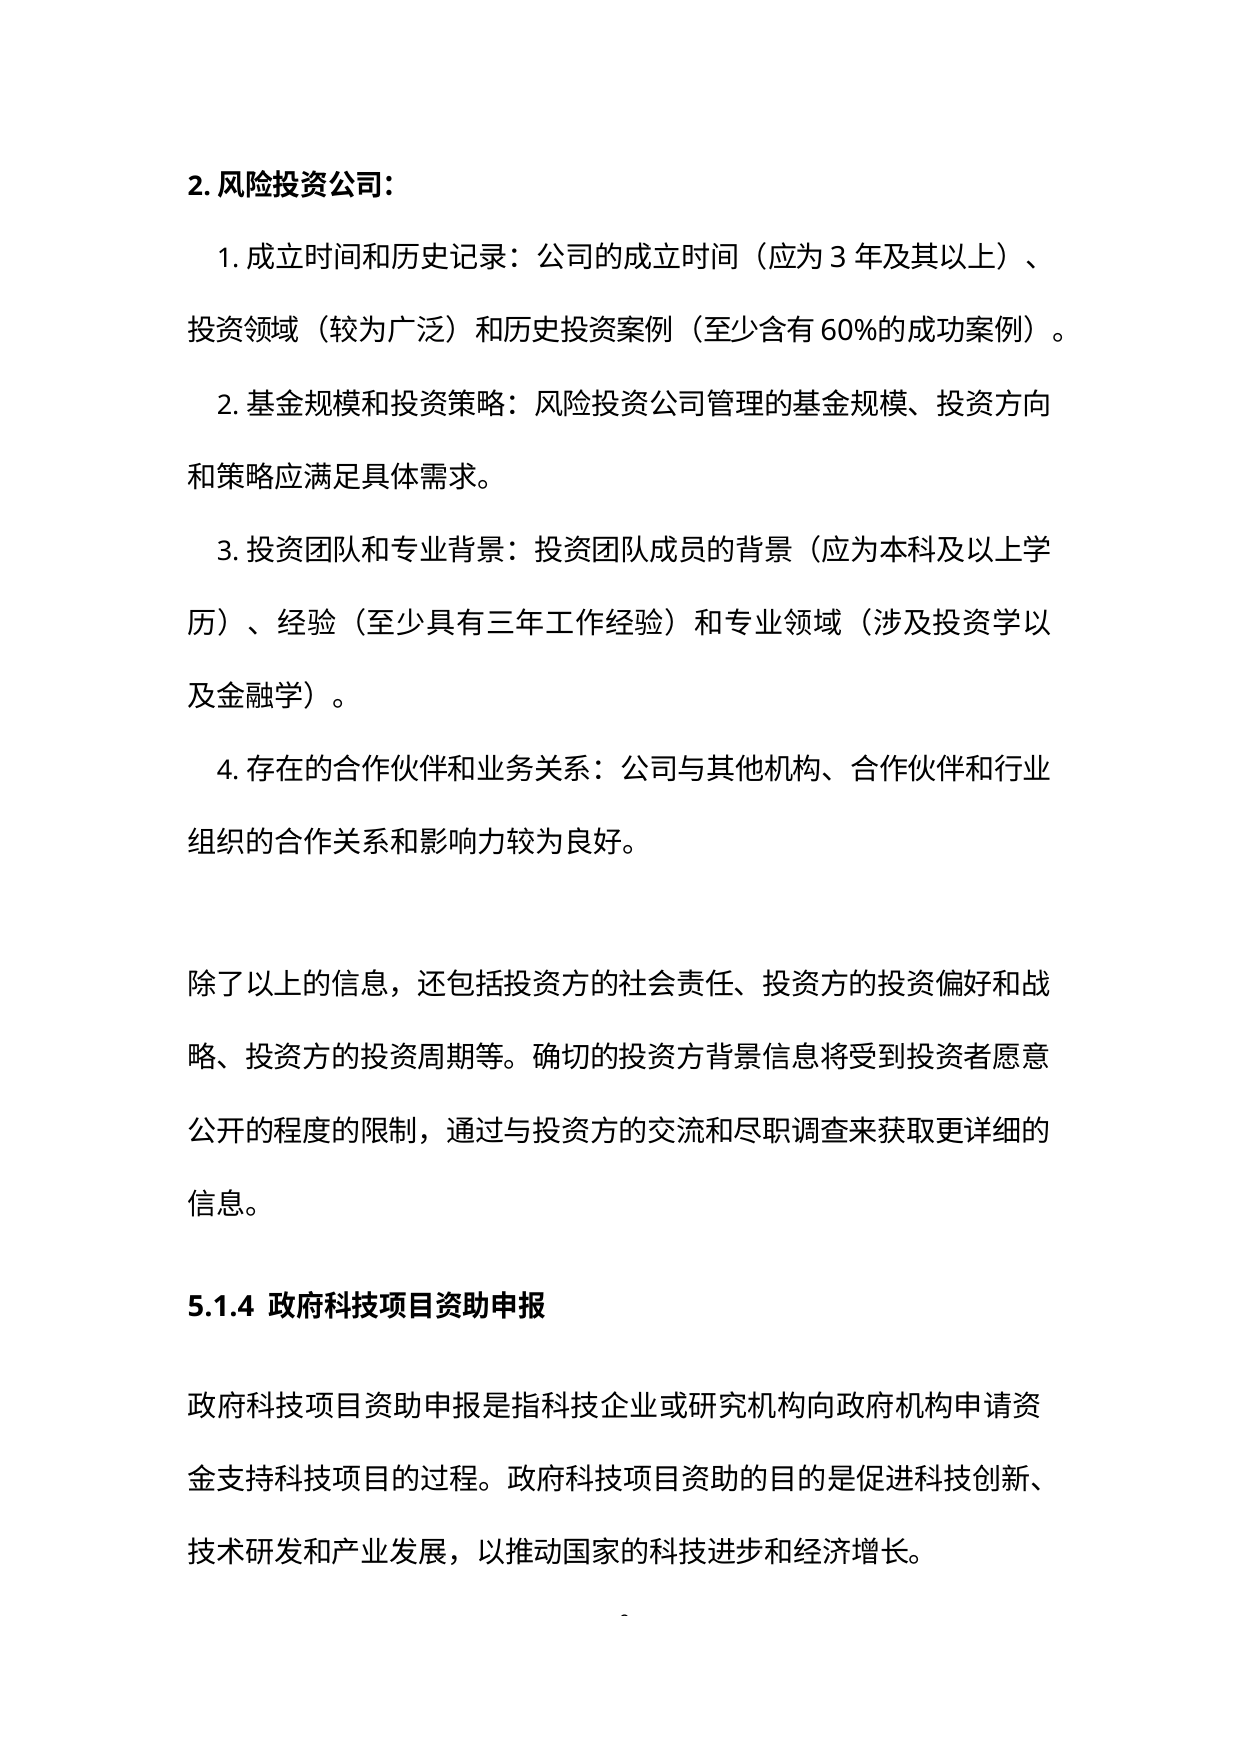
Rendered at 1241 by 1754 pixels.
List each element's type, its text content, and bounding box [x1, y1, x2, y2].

list 存在的合作伙伴和业务关系：公司与其他机构、合作伙伴和行业组织的合作关系和影响力较为良好。 [187, 746, 1053, 861]
text 政府科技项目资助申报是指科技企业或研究机构向政府机构申请资金支持科技项目的过程。政府科技项目资助的目的是促进科技创新、技术研发和产业发展，以推动国家的科技进步和经济增长。 [187, 1383, 1068, 1571]
list 基金规模和投资策略：风险投资公司管理的基金规模、投资方向和策略应满足具体需求。 [187, 380, 1053, 496]
list 成立时间和历史记录：公司的成立时间（应为 3 年及其以上）、投资领域（较为广泛）和历史投资案例（至少含有 60%的成功案例）。 [187, 234, 1054, 349]
subtitle 政府科技项目资助申报 [187, 1282, 1176, 1325]
text 除了以上的信息，还包括投资方的社会责任、投资方的投资偏好和战略、投资方的投资周期等。确切的投资方背景信息将受到投资者愿意公开的程度的限制，通过与投资方的交流和尽职调查来获取更详细的信息。 [187, 961, 1053, 1223]
subtitle 风险投资公司： [187, 162, 1176, 204]
list 投资团队和专业背景：投资团队成员的背景（应为本科及以上学历）、经验（至少具有三年工作经验）和专业领域（涉及投资学以及金融学）。 [187, 526, 1053, 715]
